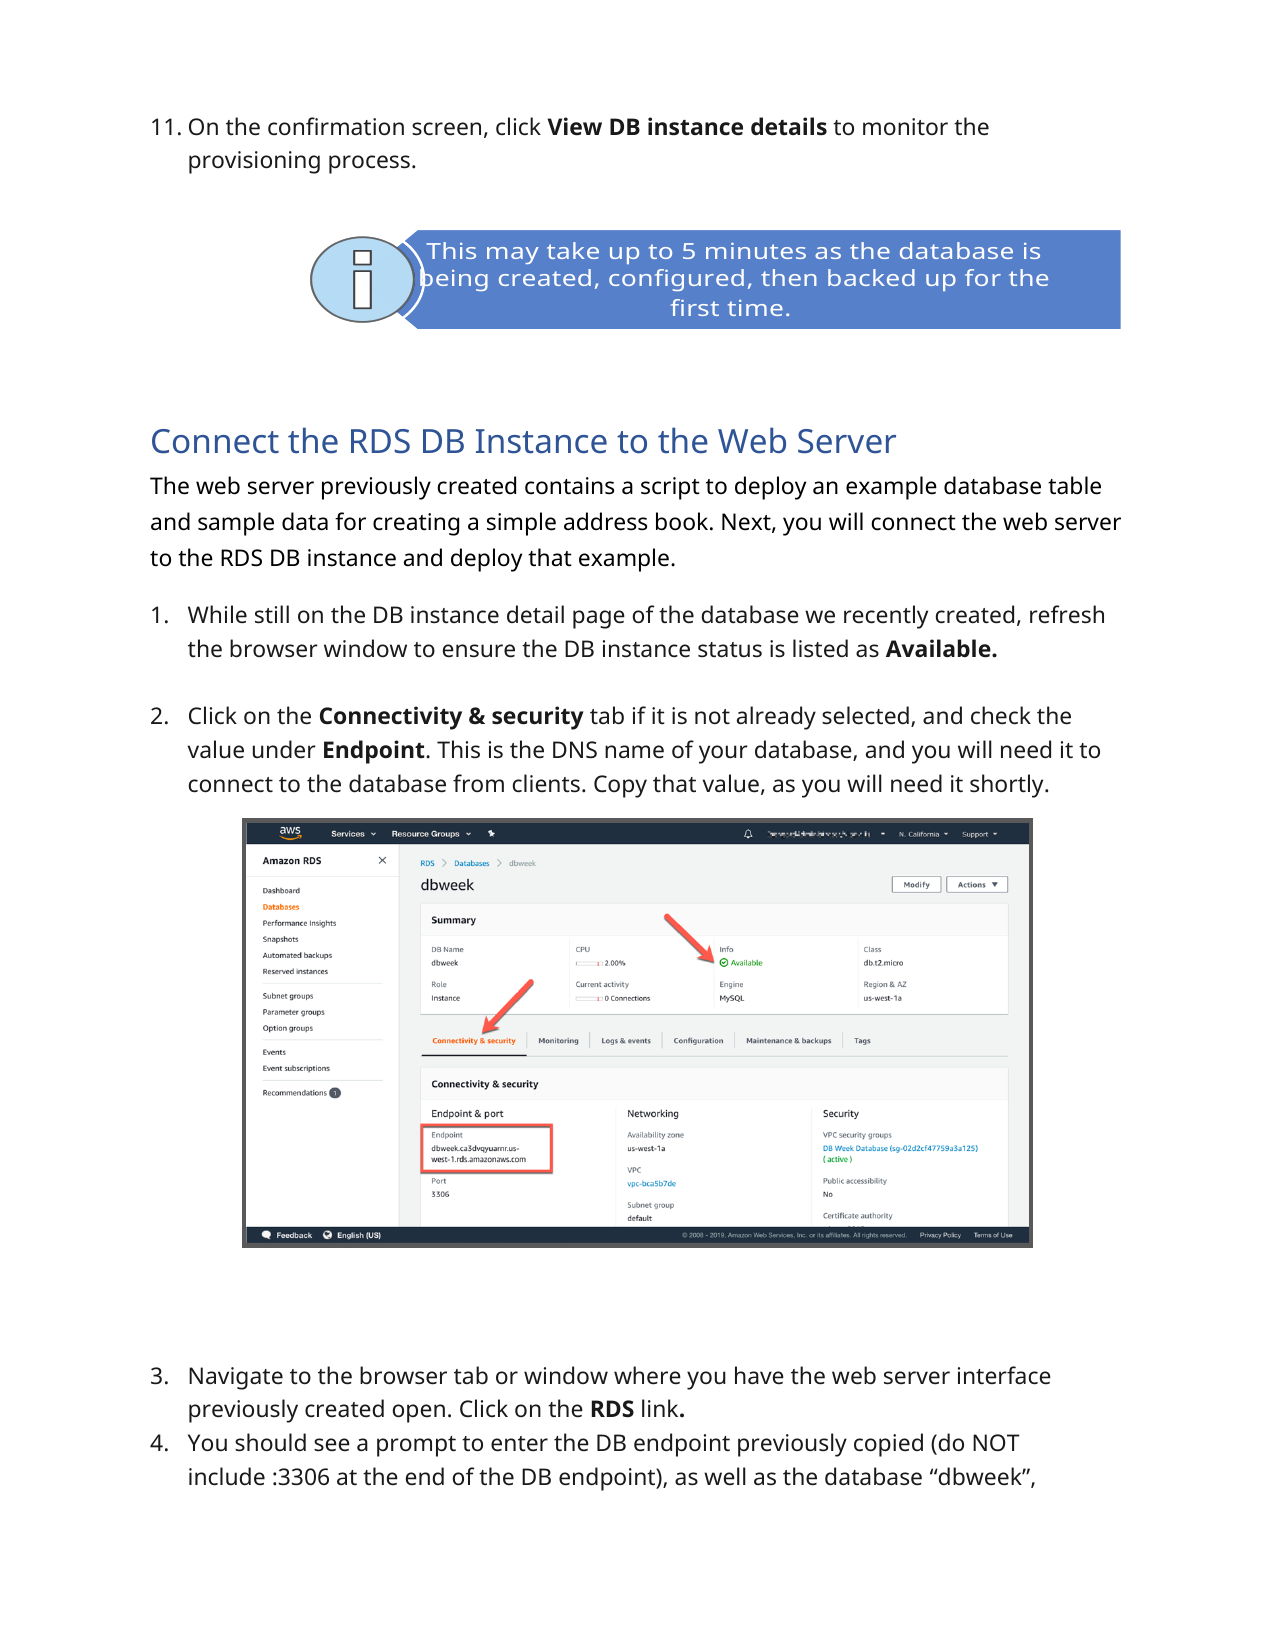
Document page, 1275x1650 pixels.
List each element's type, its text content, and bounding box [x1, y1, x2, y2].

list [150, 1427, 1125, 1492]
subtitle Connect the RDS DB Instance to the Web Server [150, 418, 1125, 463]
list Navigate to the browser tab or window where you have the web server interface previously created open. Click on the RDS link. [150, 1359, 1125, 1424]
list While still on the DB instance detail page of the database we recently created, refresh the browser window to ensure the DB instance status is listed as Available. [150, 599, 1125, 698]
list Click on the Connectivity & security tab if it is not already selected, and check the value under Endpoint. This is the DNS name of your database, and you will need it to connect to the database from clients. Copy that value, as you will need it shortly. [150, 700, 1125, 799]
picture [302, 231, 422, 329]
picture [246, 823, 1029, 1243]
text The web server previously created contains a script to deploy an example database table and sample data for creating a simple address book. Next, you will connect the web server to the RDS DB instance and deploy that example. [150, 470, 1125, 573]
list On the confirmation screen, click View DB instance details to monitor the provisioning process. [150, 111, 1125, 209]
